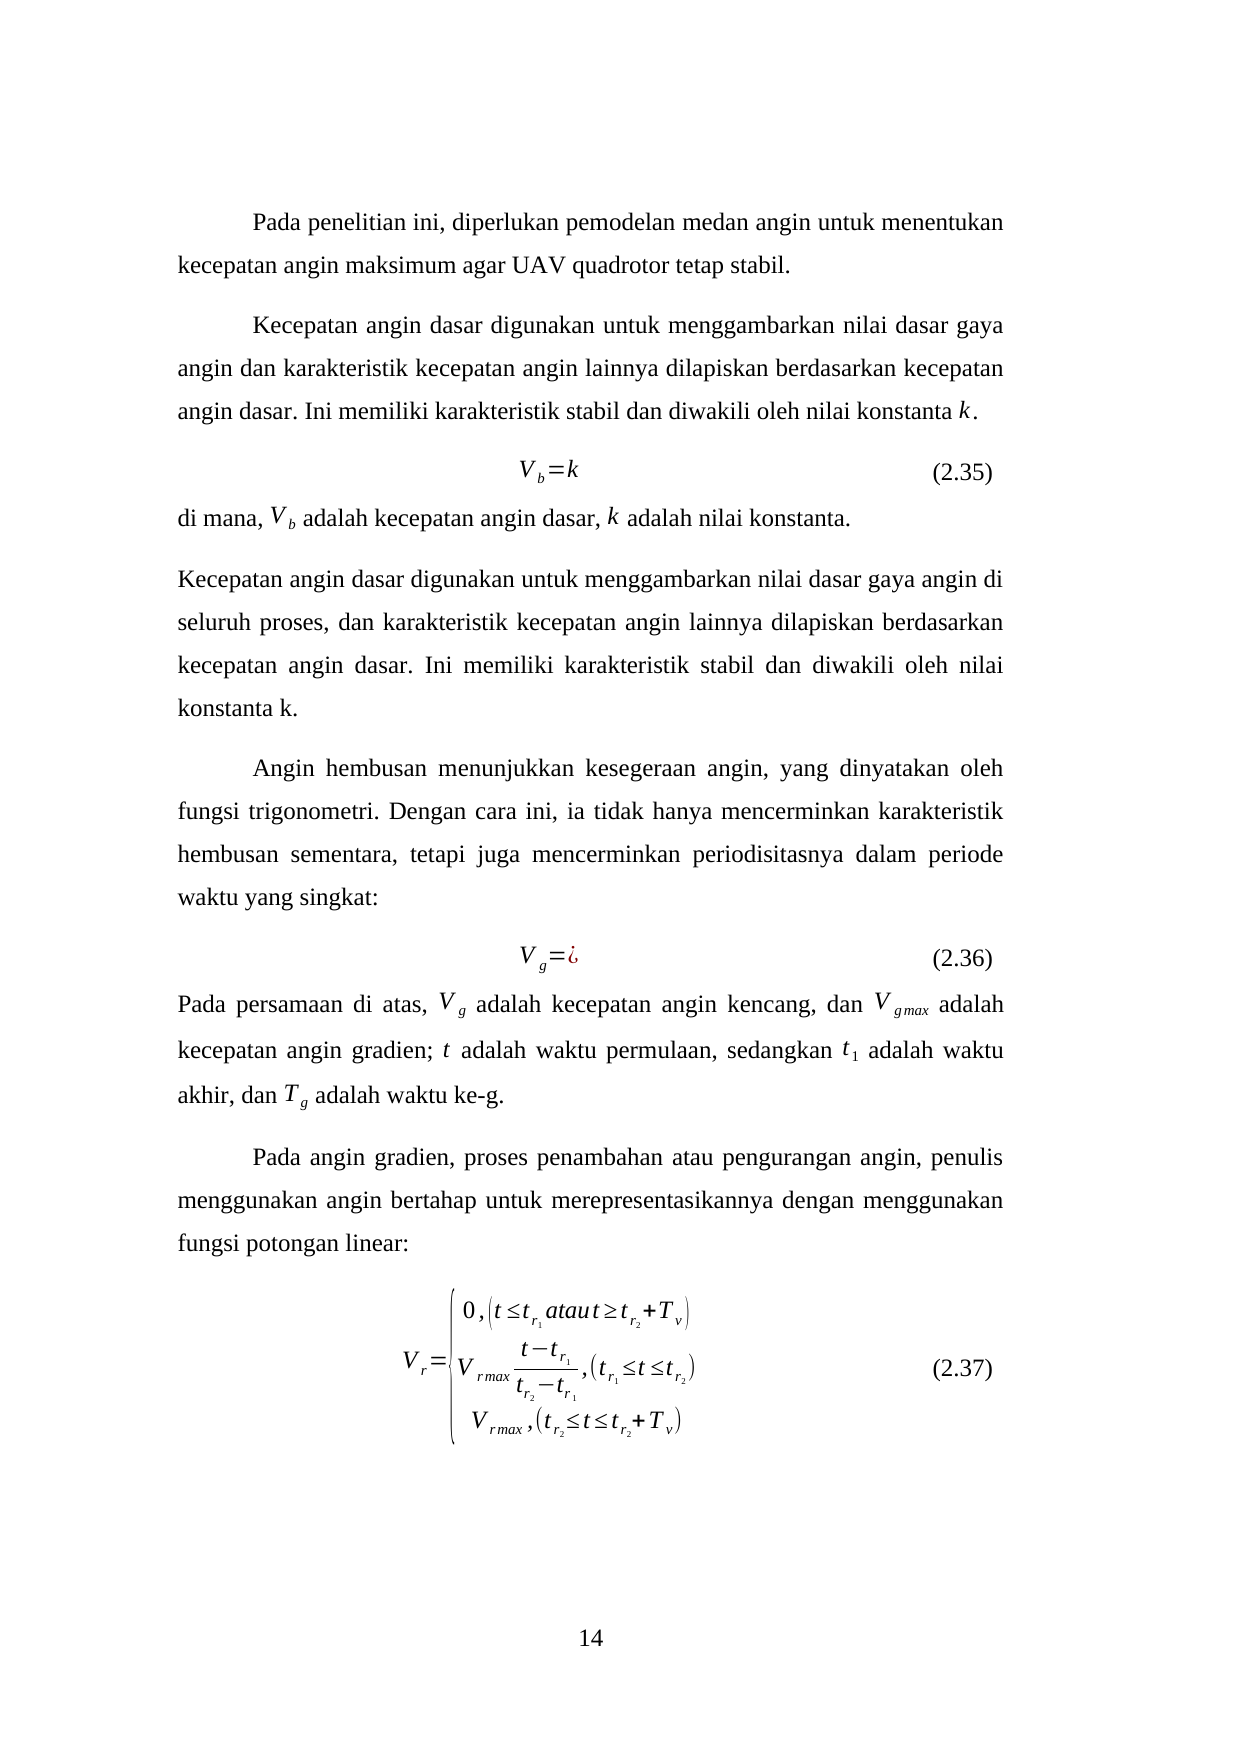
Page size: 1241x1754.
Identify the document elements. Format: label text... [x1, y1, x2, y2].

text Pada angin gradien, proses penambahan atau pengurangan angin, penulis menggunakan angin bertahap untuk merepresentasikannya dengan menggunakan fungsi potongan linear: [177, 1142, 1004, 1257]
text Kecepatan angin dasar digunakan untuk menggambarkan nilai dasar gaya angin dan karakteristik kecepatan angin lainnya dilapiskan berdasarkan kecepatan angin dasar. Ini memiliki karakteristik stabil dan diwakili oleh nilai konstanta . [177, 310, 1004, 425]
text Kecepatan angin dasar digunakan untuk menggambarkan nilai dasar gaya angin di seluruh proses, dan karakteristik kecepatan angin lainnya dilapiskan berdasarkan kecepatan angin dasar. Ini memiliki karakteristik stabil dan diwakili oleh nilai konstanta k. [177, 564, 1004, 722]
table_header [177, 942, 921, 988]
table_header (2.36) [921, 942, 1004, 988]
table_header (2.37) [921, 1288, 1004, 1461]
table_header (2.35) [921, 456, 1004, 501]
table_header [177, 456, 921, 501]
text Pada persamaan di atas, adalah kecepatan angin kencang, dan adalah kecepatan angin gradien; adalah waktu permulaan, sedangkan adalah waktu akhir, dan adalah waktu ke-g. [177, 988, 1004, 1111]
table_header [177, 1288, 921, 1461]
text Pada penelitian ini, diperlukan pemodelan medan angin untuk menentukan kecepatan angin maksimum agar UAV quadrotor tetap stabil. [177, 207, 1004, 279]
text di mana, adalah kecepatan angin dasar, adalah nilai konstanta. [177, 501, 1004, 533]
text Angin hembusan menunjukkan kesegeraan angin, yang dinyatakan oleh fungsi trigonometri. Dengan cara ini, ia tidak hanya mencerminkan karakteristik hembusan sementara, tetapi juga mencerminkan periodisitasnya dalam periode waktu yang singkat: [177, 753, 1004, 911]
